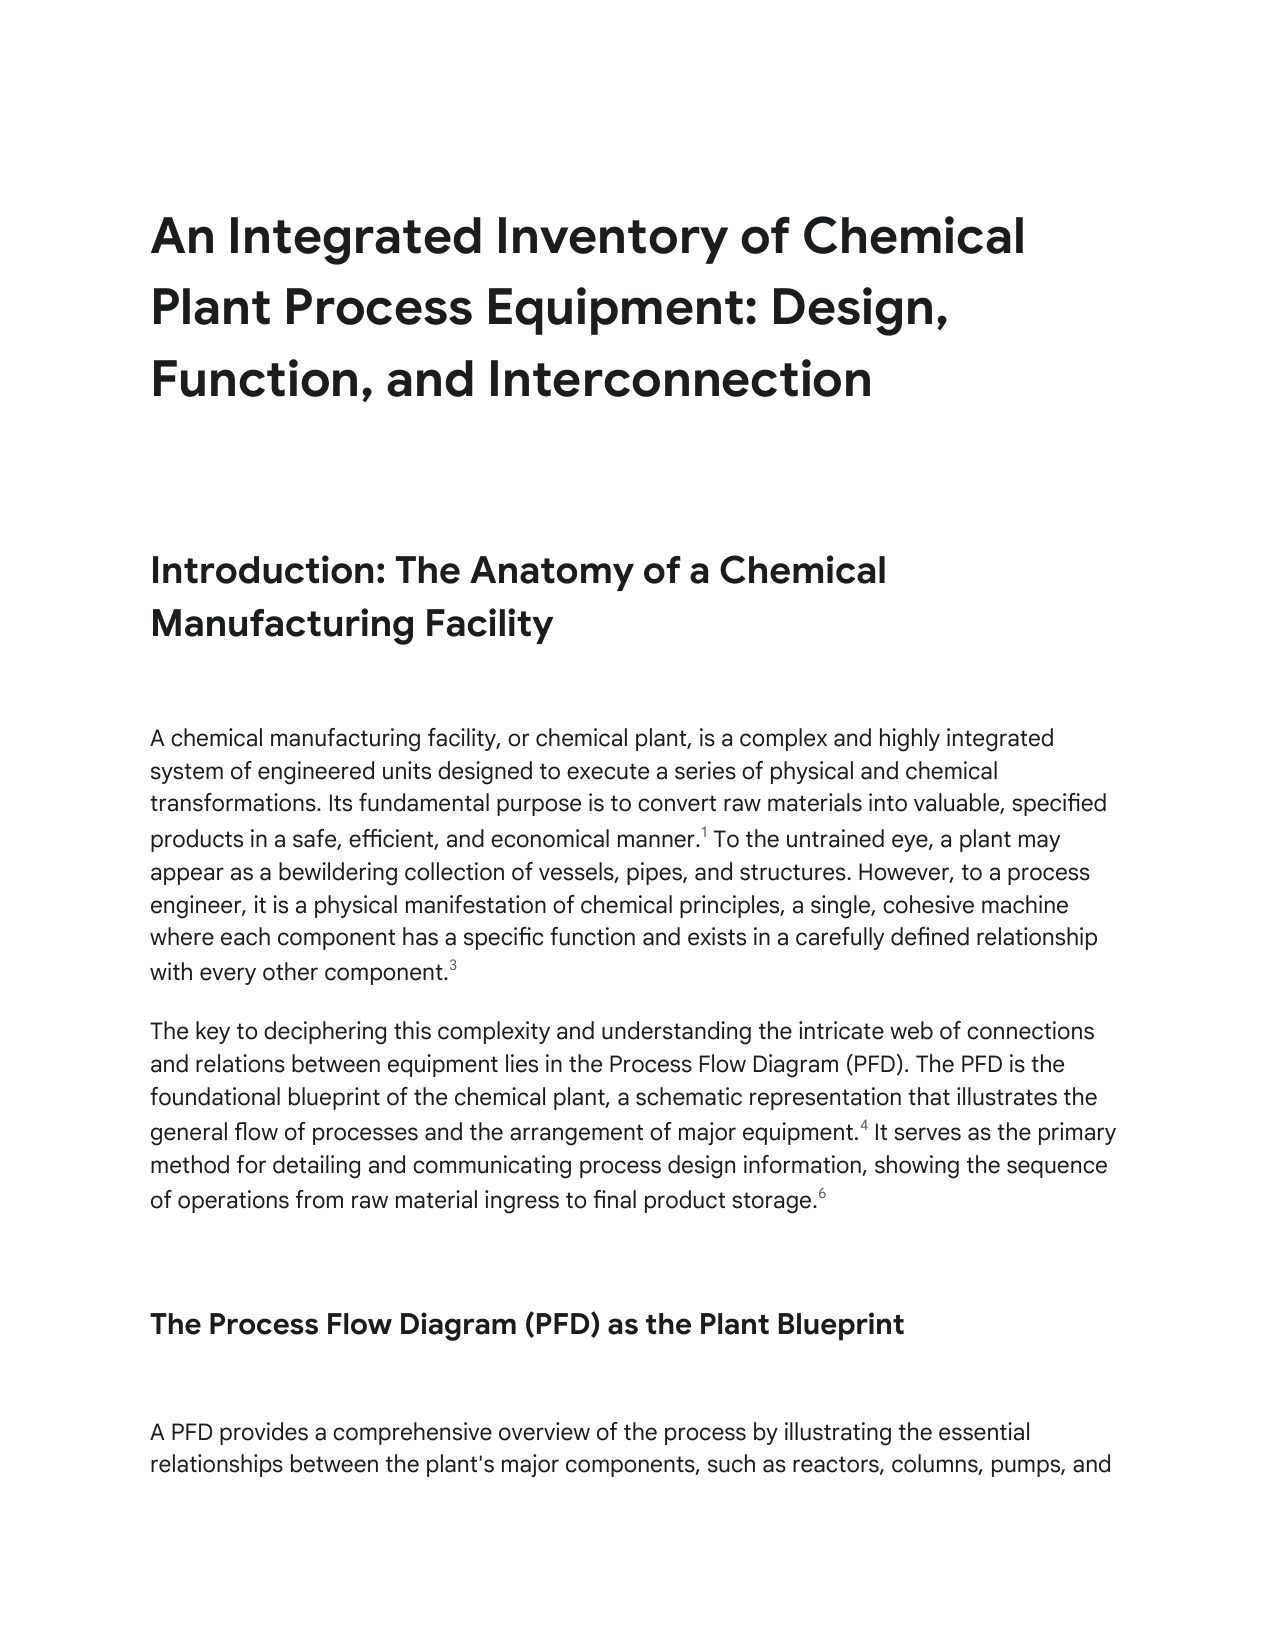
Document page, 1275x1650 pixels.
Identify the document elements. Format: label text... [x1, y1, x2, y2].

subtitle Introduction: The Anatomy of a Chemical Manufacturing Facility [150, 547, 1125, 647]
text The key to deciphering this complexity and understanding the intricate web of connections and relations between equipment lies in the Process Flow Diagram (PFD). The PFD is the foundational blueprint of the chemical plant, a schematic representation that illustrates the general flow of processes and the arrangement of major equipment.4 It serves as the primary method for detailing and communicating process design information, showing the sequence of operations from raw material ingress to final product storage.6 [150, 1017, 1125, 1216]
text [150, 1418, 1125, 1479]
text A chemical manufacturing facility, or chemical plant, is a complex and highly integrated system of engineered units designed to execute a series of physical and chemical transformations. Its fundamental purpose is to convert raw materials into valuable, specified products in a safe, efficient, and economical manner.1 To the untrained eye, a plant may appear as a bewildering collection of vessels, pipes, and structures. However, to a process engineer, it is a physical manifestation of chemical principles, a single, cohesive machine where each component has a specific function and exists in a carefully defined relationship with every other component.3 [150, 724, 1125, 988]
subtitle The Process Flow Diagram (PFD) as the Plant Blueprint [150, 1306, 1125, 1342]
subtitle An Integrated Inventory of Chemical Plant Process Equipment: Design, Function, and Interconnection [150, 205, 1125, 410]
